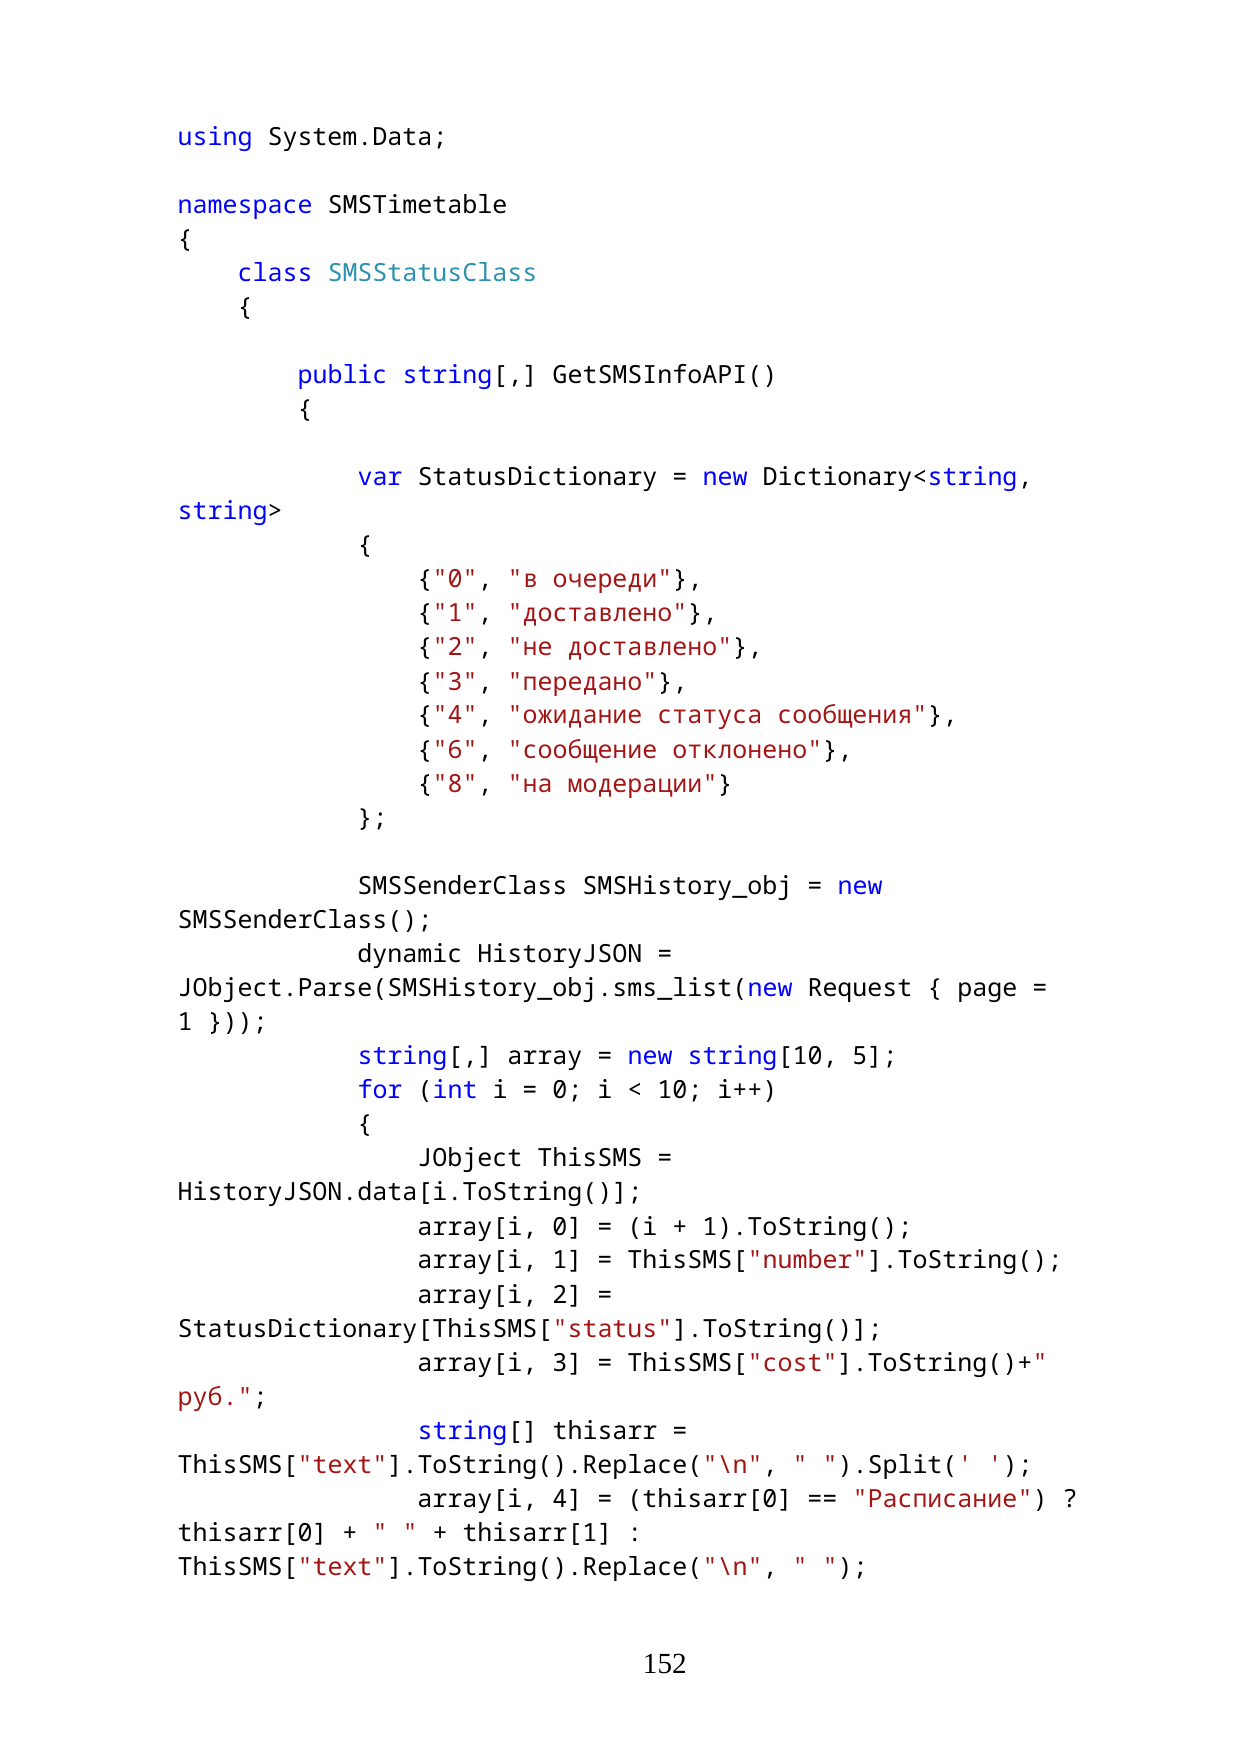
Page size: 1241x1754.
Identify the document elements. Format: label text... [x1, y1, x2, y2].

text for (int i = 0; i < 10; i++) [177, 1072, 1152, 1106]
text array[i, 4] = (thisarr[0] == "Расписание") ? thisarr[0] + " " + thisarr[1] : ThisSMS["text"].ToString().Replace("\n", " "); [177, 1481, 1152, 1583]
text SMSSenderClass SMSHistory_obj = new SMSSenderClass(); [177, 867, 1152, 936]
text array[i, 3] = ThisSMS["cost"].ToString()+" руб."; [177, 1344, 1152, 1412]
text {"4", "ожидание статуса сообщения"}, [177, 697, 1152, 731]
text var StatusDictionary = new Dictionary<string, string> [177, 459, 1152, 527]
text { [177, 527, 1152, 561]
text array[i, 1] = ThisSMS["number"].ToString(); [177, 1242, 1152, 1276]
text string[] thisarr = ThisSMS["text"].ToString().Replace("\n", " ").Split(' '); [177, 1412, 1152, 1481]
text string[,] array = new string[10, 5]; [177, 1038, 1152, 1072]
text public string[,] GetSMSInfoAPI() [177, 357, 1152, 391]
text }; [177, 799, 1152, 833]
text {"0", "в очереди"}, [177, 561, 1152, 595]
text array[i, 2] = StatusDictionary[ThisSMS["status"].ToString()]; [177, 1276, 1152, 1344]
text JObject ThisSMS = HistoryJSON.data[i.ToString()]; [177, 1140, 1152, 1208]
text { [177, 391, 1152, 425]
text {"1", "доставлено"}, [177, 595, 1152, 629]
text namespace SMSTimetable [177, 186, 1152, 220]
text { [177, 288, 1152, 322]
text array[i, 0] = (i + 1).ToString(); [177, 1208, 1152, 1242]
text { [177, 220, 1152, 254]
text {"6", "сообщение отклонено"}, [177, 731, 1152, 765]
text {"3", "передано"}, [177, 663, 1152, 697]
text class SMSStatusClass [177, 254, 1152, 288]
text {"8", "на модерации"} [177, 765, 1152, 799]
text dynamic HistoryJSON = JObject.Parse(SMSHistory_obj.sms_list(new Request { page = 1 })); [177, 936, 1152, 1038]
text { [177, 1106, 1152, 1140]
text using System.Data; [177, 118, 1152, 152]
text {"2", "не доставлено"}, [177, 629, 1152, 663]
